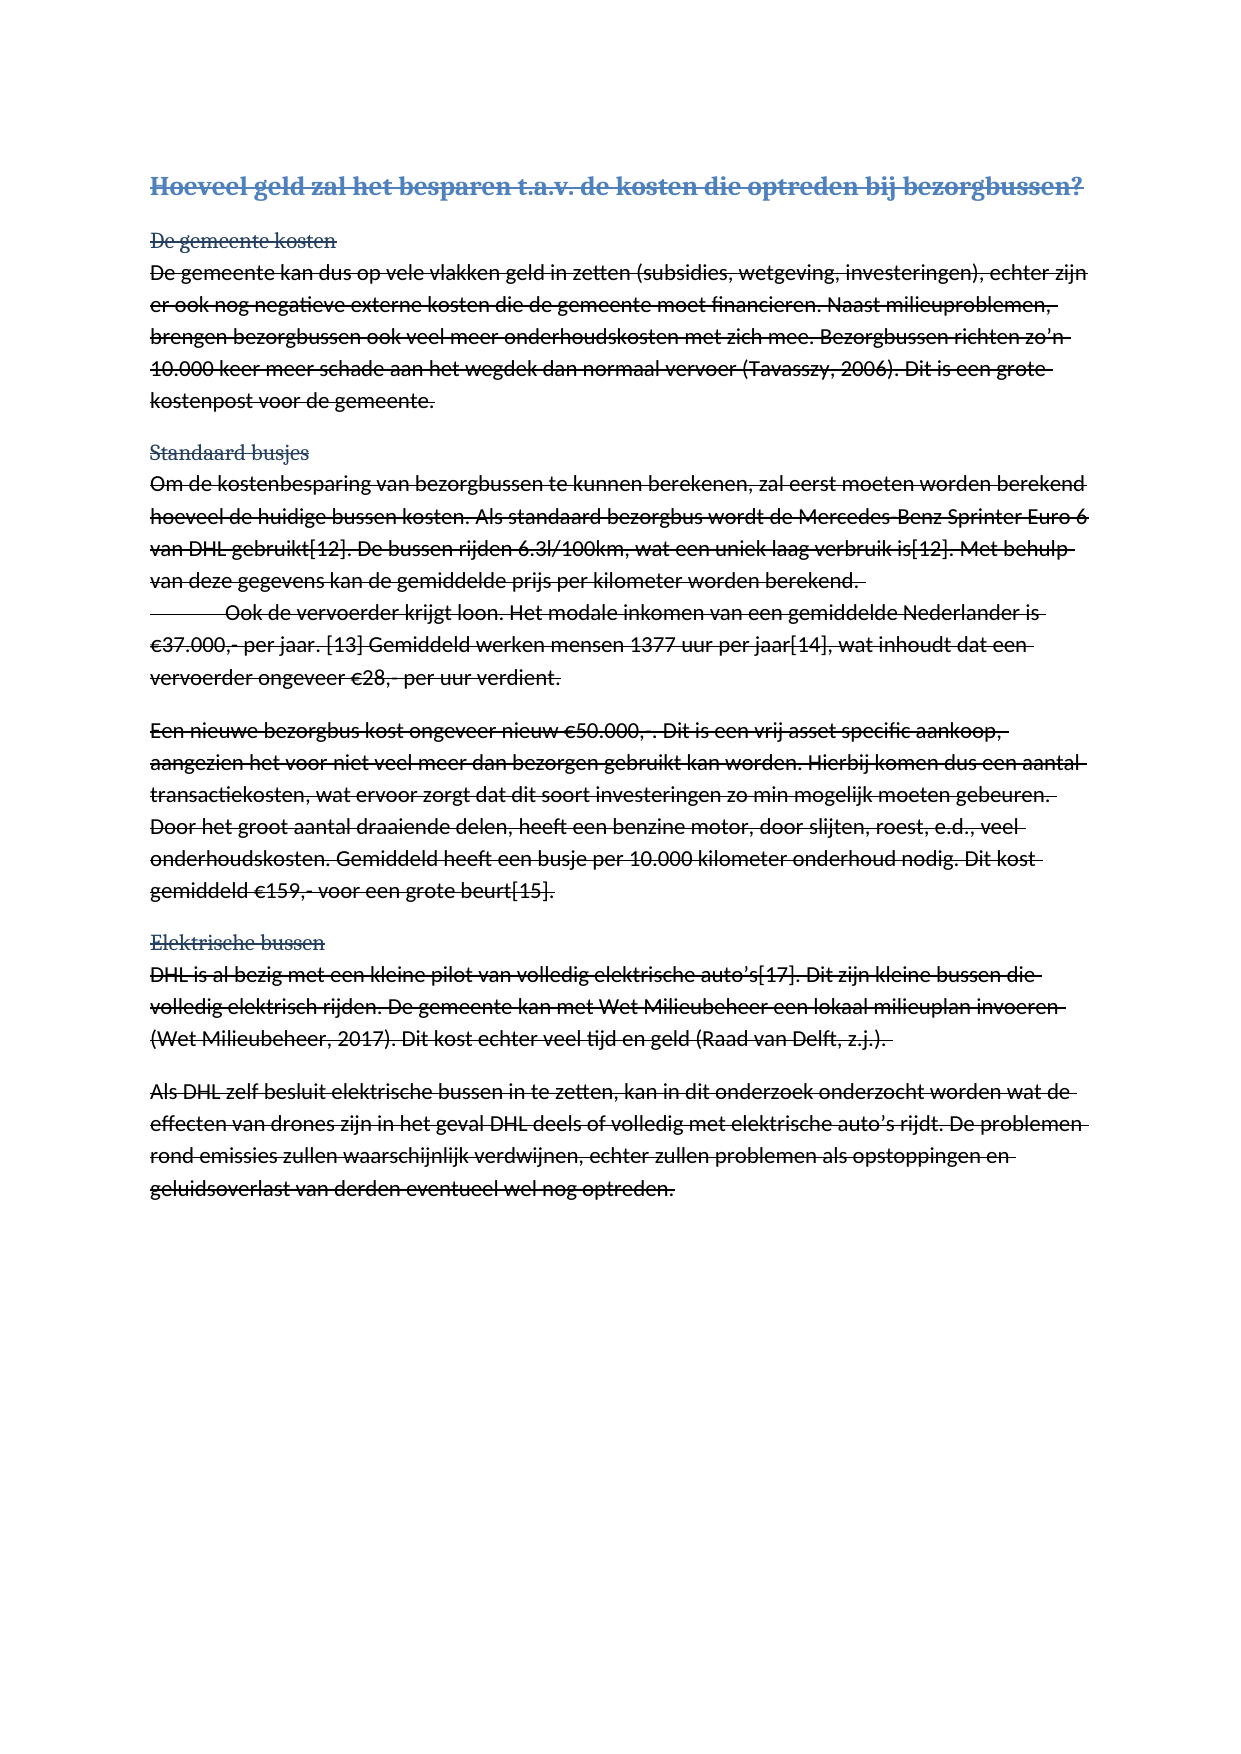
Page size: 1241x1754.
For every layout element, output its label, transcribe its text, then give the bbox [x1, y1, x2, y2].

subtitle Hoeveel geld zal het besparen t.a.v. de kosten die optreden bij bezorgbussen? [150, 171, 1090, 202]
text Een nieuwe bezorgbus kost ongeveer nieuw €50.000,-. Dit is een vrij asset specific aankoop, aangezien het voor niet veel meer dan bezorgen gebruikt kan worden. Hierbij komen dus een aantal transactiekosten, wat ervoor zorgt dat dit soort investeringen zo min mogelijk moeten gebeuren. Door het groot aantal draaiende delen, heeft een benzine motor, door slijten, roest, e.d., veel onderhoudskosten. Gemiddeld heeft een busje per 10.000 kilometer onderhoud nodig. Dit kost gemiddeld €159,- voor een grote beurt[15]. [150, 716, 1090, 905]
text DHL is al bezig met een kleine pilot van volledig elektrische auto’s[17]. Dit zijn kleine bussen die volledig elektrisch rijden. De gemeente kan met Wet Milieubeheer een lokaal milieuplan invoeren (Wet Milieubeheer, 2017). Dit kost echter veel tijd en geld (Raad van Delft, z.j.). [150, 960, 1090, 1052]
text Om de kostenbesparing van bezorgbussen te kunnen berekenen, zal eerst moeten worden berekend hoeveel de huidige bussen kosten. Als standaard bezorgbus wordt de Mercedes-Benz Sprinter Euro 6 van DHL gebruikt[12]. De bussen rijden 6.3l/100km, wat een uniek laag verbruik is[12]. Met behulp van deze gegevens kan de gemiddelde prijs per kilometer worden berekend. Ook de vervoerder krijgt loon. Het modale inkomen van een gemiddelde Nederlander is €37.000,- per jaar. [13] Gemiddeld werken mensen 1377 uur per jaar[14], wat inhoudt dat een vervoerder ongeveer €28,- per uur verdient. [150, 469, 1090, 691]
subtitle Standaard busjes [150, 439, 1090, 466]
subtitle De gemeente kosten [150, 227, 1090, 254]
text Als DHL zelf besluit elektrische bussen in te zetten, kan in dit onderzoek onderzocht worden wat de effecten van drones zijn in het geval DHL deels of volledig met elektrische auto’s rijdt. De problemen rond emissies zullen waarschijnlijk verdwijnen, echter zullen problemen als opstoppingen en geluidsoverlast van derden eventueel wel nog optreden. [150, 1077, 1090, 1202]
subtitle Elektrische bussen [150, 930, 1090, 956]
text De gemeente kan dus op vele vlakken geld in zetten (subsidies, wetgeving, investeringen), echter zijn er ook nog negatieve externe kosten die de gemeente moet financieren. Naast milieuproblemen, brengen bezorgbussen ook veel meer onderhoudskosten met zich mee. Bezorgbussen richten zo’n 10.000 keer meer schade aan het wegdek dan normaal vervoer (Tavasszy, 2006). Dit is een grote kostenpost voor de gemeente. [150, 258, 1090, 414]
